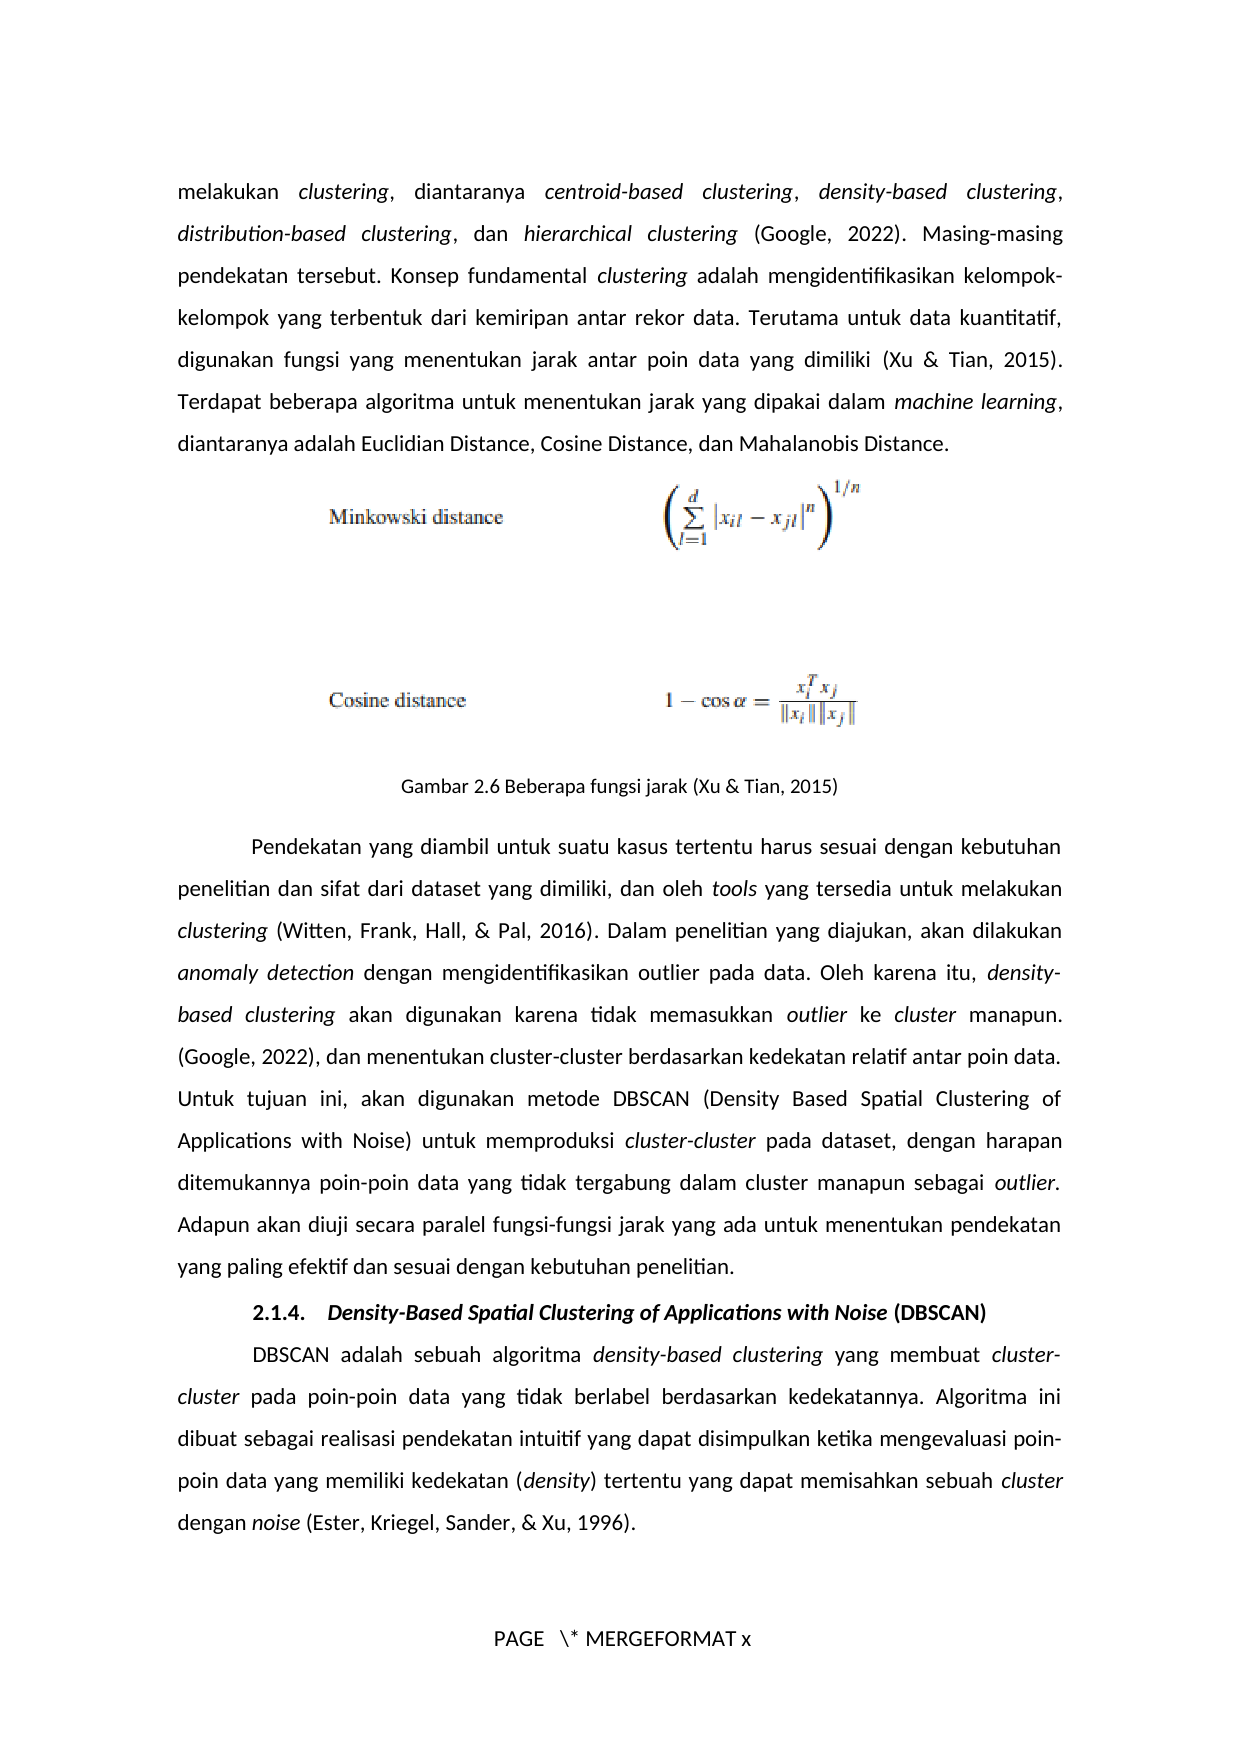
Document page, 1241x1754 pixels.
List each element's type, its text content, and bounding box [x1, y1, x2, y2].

text Gambar 2.4 Beberapa fungsi jarak [176, 773, 1063, 799]
subtitle Density-Based Spatial Clustering of Applications with Noise (DBSCAN) [252, 1298, 1063, 1326]
text DBSCAN adalah sebuah algoritma density-based clustering yang membuat cluster-cluster pada poin-poin data yang tidak berlabel berdasarkan kedekatannya. Algoritma ini dibuat sebagai realisasi pendekatan intuitif yang dapat disimpulkan ketika mengevaluasi poin-poin data yang memiliki kedekatan (density) tertentu yang dapat memisahkan sebuah cluster dengan noise . [177, 1340, 1063, 1536]
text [177, 177, 1063, 457]
text Pendekatan yang diambil untuk suatu kasus tertentu harus sesuai dengan kebutuhan penelitian dan sifat dari dataset yang dimiliki, dan oleh tools yang tersedia untuk melakukan clustering . Dalam penelitian yang diajukan, akan dilakukan anomaly detection dengan mengidentifikasikan outlier pada data. Oleh karena itu, density-based clustering akan digunakan karena tidak memasukkan outlier ke cluster manapun. , dan menentukan cluster-cluster berdasarkan kedekatan relatif antar poin data. Untuk tujuan ini, akan digunakan metode DBSCAN (Density Based Spatial Clustering of Applications with Noise) untuk memproduksi cluster-cluster pada dataset, dengan harapan ditemukannya poin-poin data yang tidak tergabung dalam cluster manapun sebagai outlier. Adapun akan diuji secara paralel fungsi-fungsi jarak yang ada untuk menentukan pendekatan yang paling efektif dan sesuai dengan kebutuhan penelitian. [177, 832, 1063, 1280]
picture [328, 471, 912, 760]
